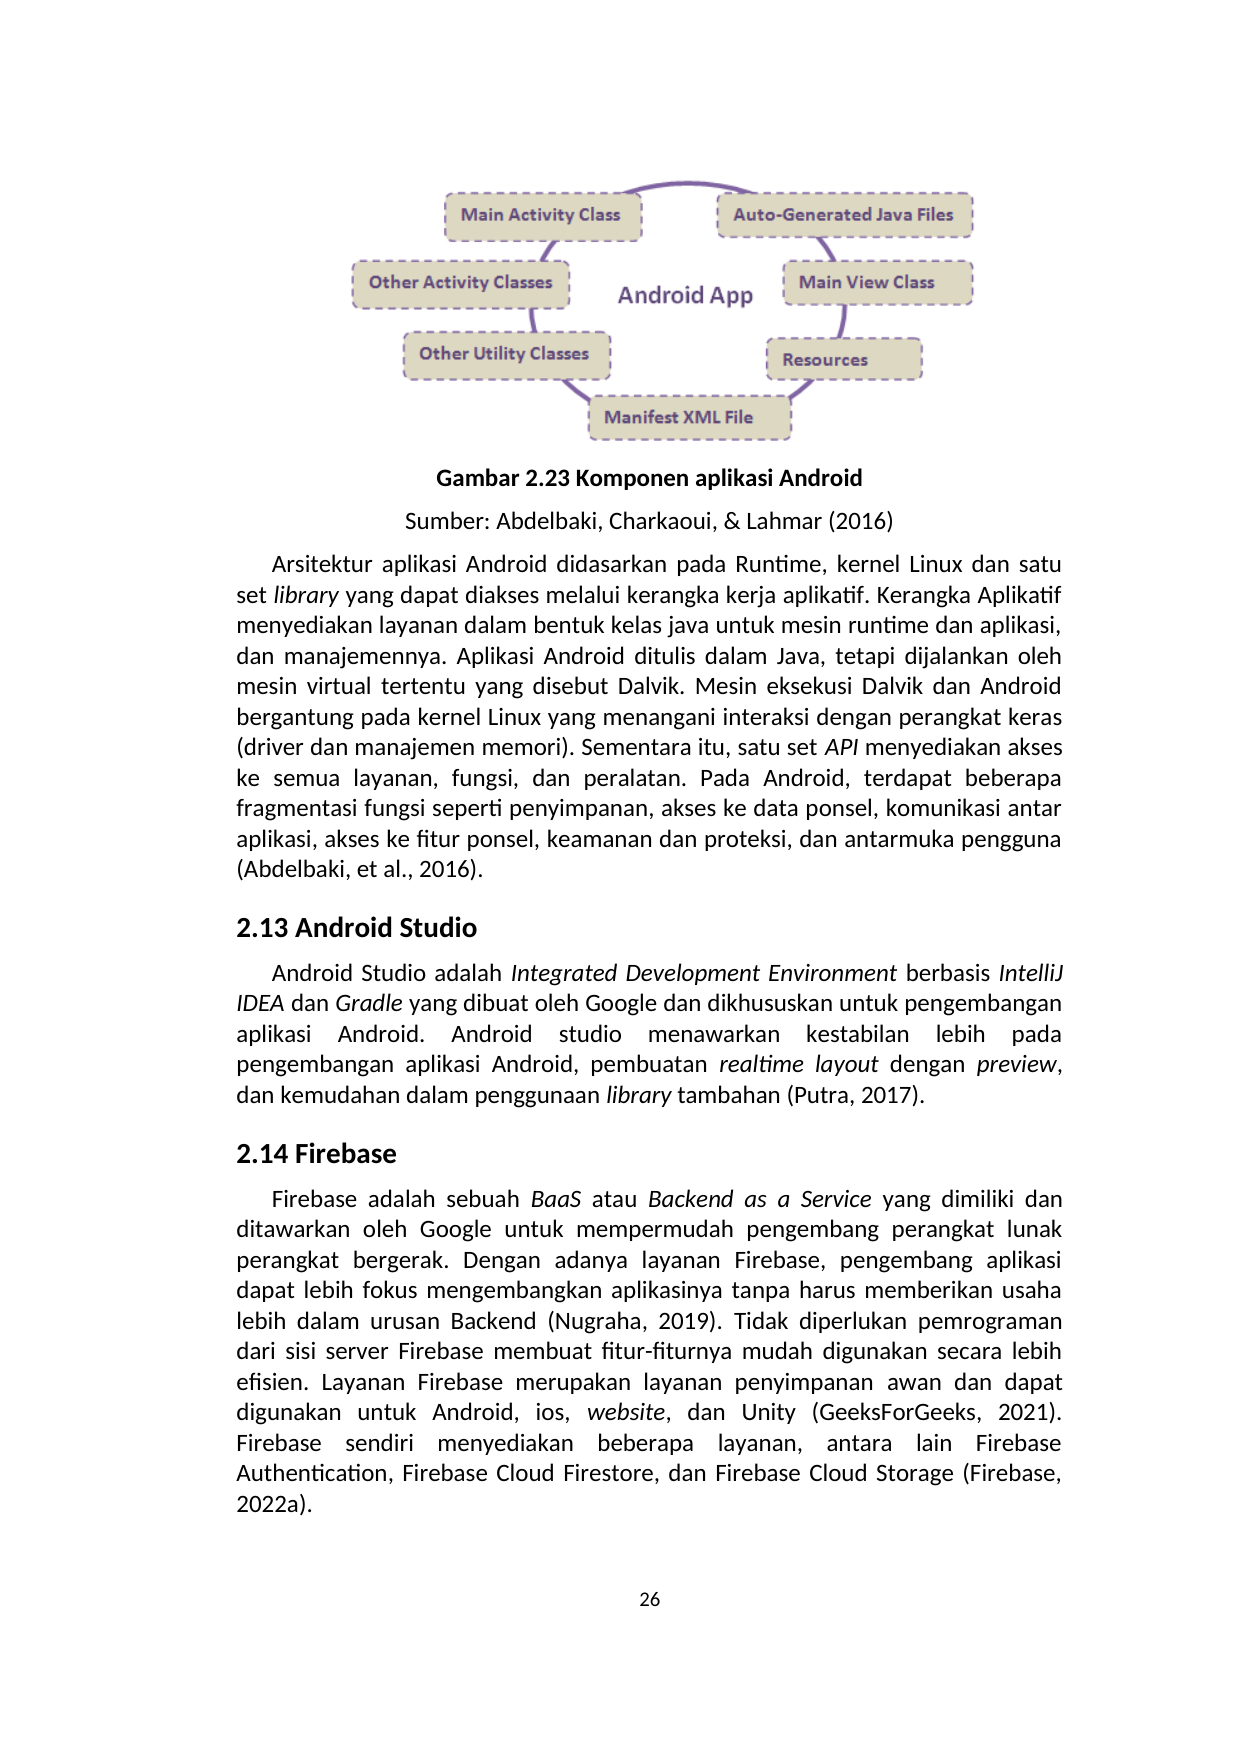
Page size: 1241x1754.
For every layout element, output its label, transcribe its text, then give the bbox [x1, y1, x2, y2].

subtitle Firebase [236, 1135, 1063, 1170]
text Arsitektur aplikasi Android didasarkan pada Runtime, kernel Linux dan satu set library yang dapat diakses melalui kerangka kerja aplikatif. Kerangka Aplikatif menyediakan layanan dalam bentuk kelas java untuk mesin runtime dan aplikasi, dan manajemennya. Aplikasi Android ditulis dalam Java, tetapi dijalankan oleh mesin virtual tertentu yang disebut Dalvik. Mesin eksekusi Dalvik dan Android bergantung pada kernel Linux yang menangani interaksi dengan perangkat keras (driver dan manajemen memori). Sementara itu, satu set API menyediakan akses ke semua layanan, fungsi, dan peralatan. Pada Android, terdapat beberapa fragmentasi fungsi seperti penyimpanan, akses ke data ponsel, komunikasi antar aplikasi, akses ke fitur ponsel, keamanan dan proteksi, dan antarmuka pengguna (Abdelbaki, et al., 2016). [236, 548, 1063, 884]
text Sumber: Abdelbaki, Charkaoui, & Lahmar (2016) [236, 505, 1063, 536]
text Android Studio adalah Integrated Development Environment berbasis IntelliJ IDEA dan Gradle yang dibuat oleh Google dan dikhususkan untuk pengembangan aplikasi Android. Android studio menawarkan kestabilan lebih pada pengembangan aplikasi Android, pembuatan realtime layout dengan preview, dan kemudahan dalam penggunaan library tambahan (Putra, 2017). [236, 957, 1063, 1110]
subtitle Android Studio [236, 909, 1063, 944]
text Firebase adalah sebuah BaaS atau Backend as a Service yang dimiliki dan ditawarkan oleh Google untuk mempermudah pengembang perangkat lunak perangkat bergerak. Dengan adanya layanan Firebase, pengembang aplikasi dapat lebih fokus mengembangkan aplikasinya tanpa harus memberikan usaha lebih dalam urusan Backend (Nugraha, 2019). Tidak diperlukan pemrograman dari sisi server Firebase membuat fitur-fiturnya mudah digunakan secara lebih efisien. Layanan Firebase merupakan layanan penyimpanan awan dan dapat digunakan untuk Android, ios, website, dan Unity (GeeksForGeeks, 2021). Firebase sendiri menyediakan beberapa layanan, antara lain Firebase Authentication, Firebase Cloud Firestore, dan Firebase Cloud Storage (Firebase, 2022a). [236, 1183, 1063, 1518]
text Gambar 2.23 Komponen aplikasi Android [236, 462, 1063, 493]
